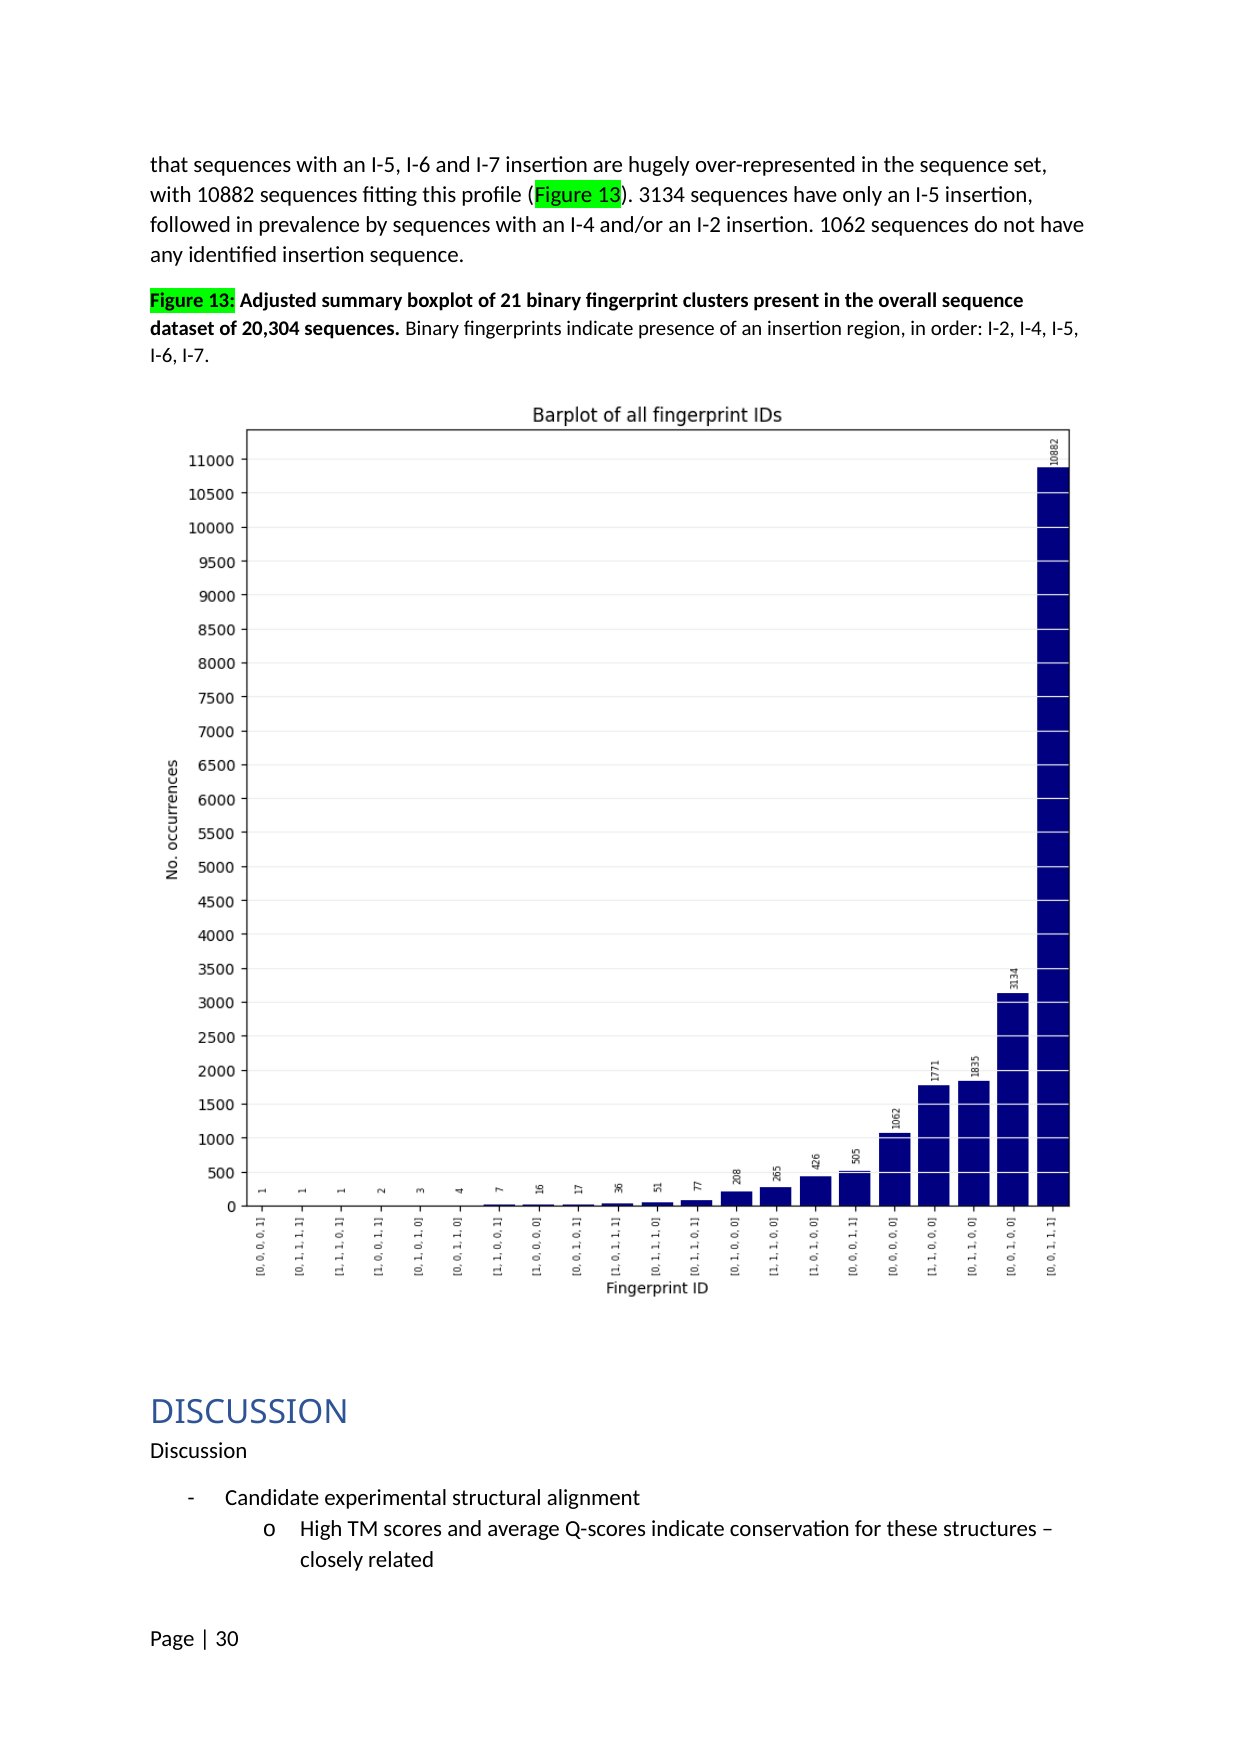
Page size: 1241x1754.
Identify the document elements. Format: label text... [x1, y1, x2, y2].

text Discussion [150, 1437, 1090, 1464]
list Candidate experimental structural alignment [187, 1483, 1090, 1511]
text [150, 150, 1090, 269]
list High TM scores and average Q-scores indicate conservation for these structures – closely related [262, 1514, 1090, 1573]
text Figure 13: Adjusted summary boxplot of 21 binary fingerprint clusters present in the overall sequence dataset of 20,304 sequences. Binary fingerprints indicate presence of an insertion region, in order: I-2, I-4, I-5, I-6, I-7. [150, 287, 1090, 368]
subtitle DISCUSSION [150, 1388, 1090, 1433]
picture [150, 386, 1099, 1314]
